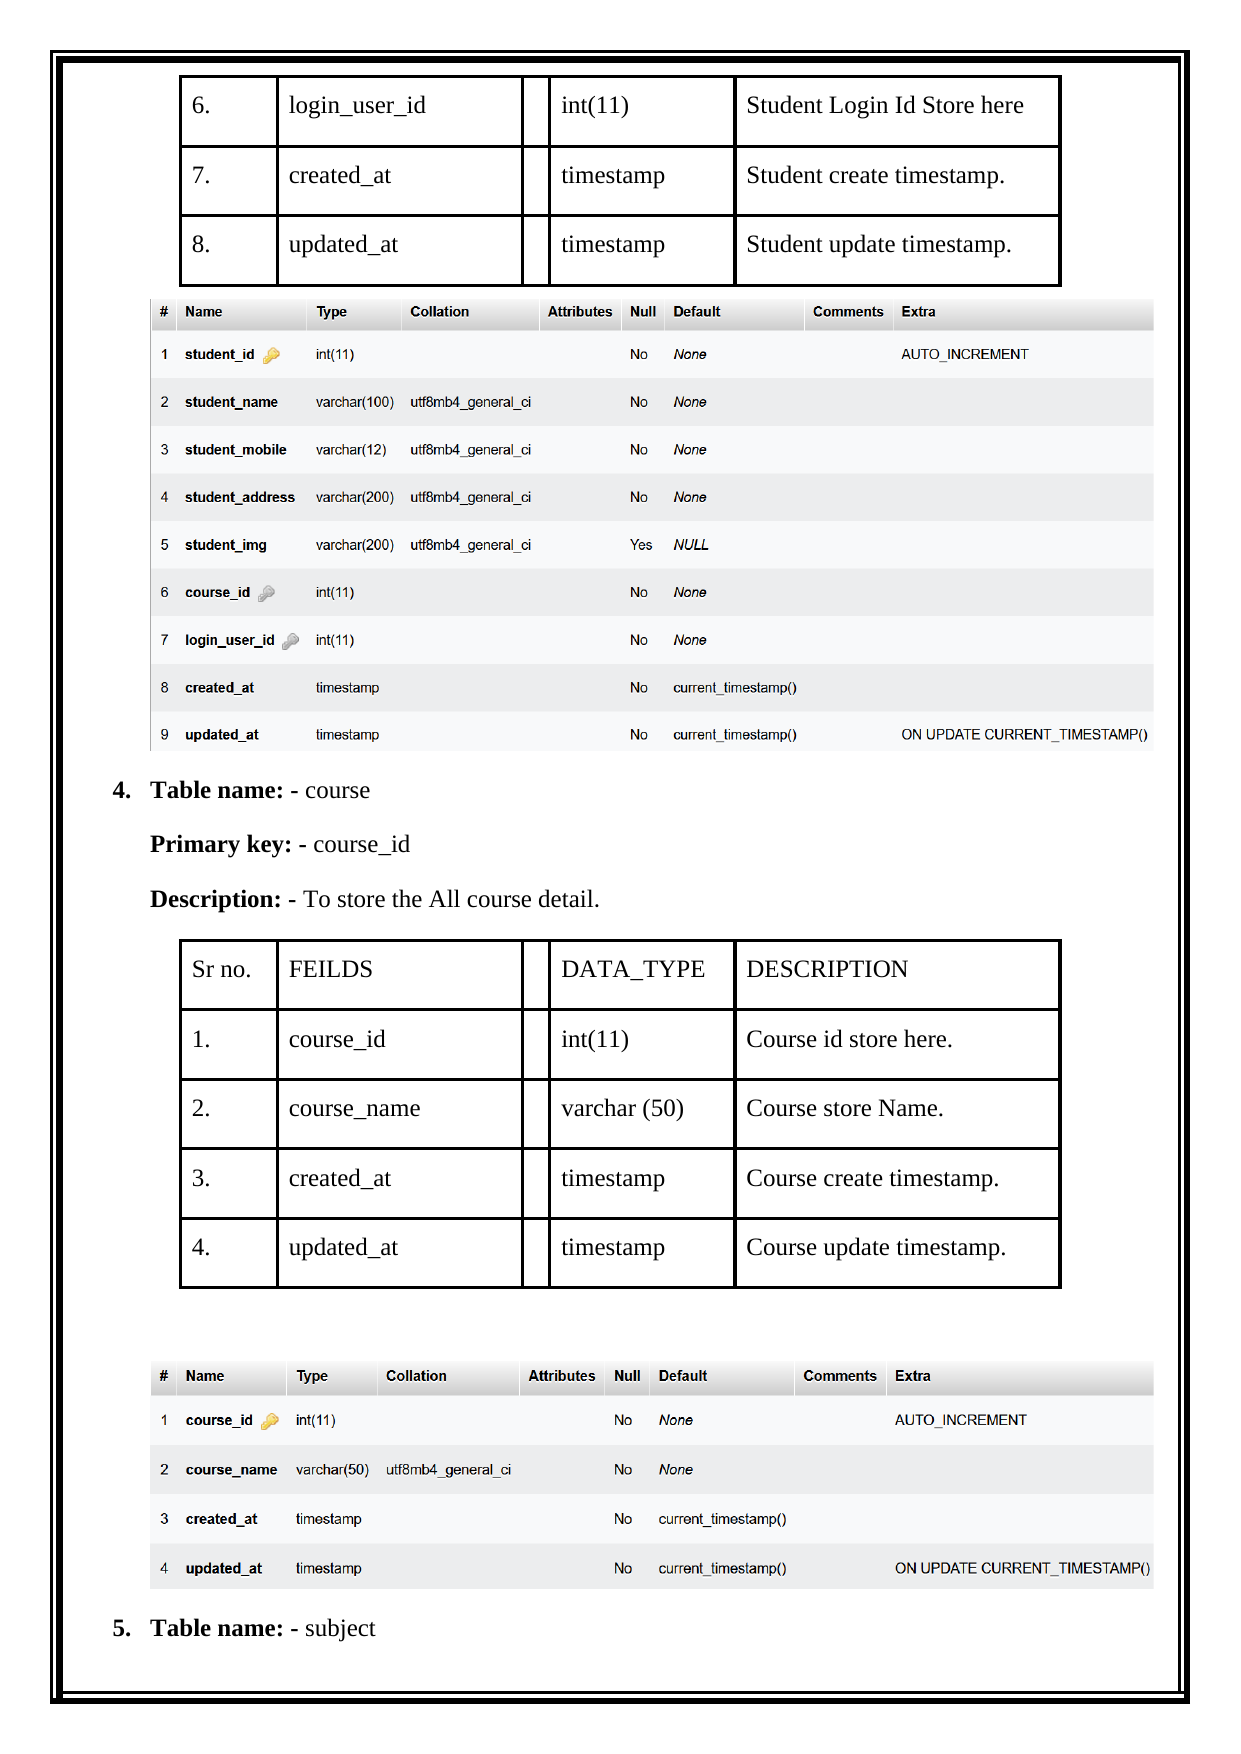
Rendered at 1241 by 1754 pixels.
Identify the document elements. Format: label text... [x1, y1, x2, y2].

table_header Sr no. [182, 942, 276, 1008]
table_cell Student create timestamp. [737, 148, 1058, 214]
table_cell Course create timestamp. [737, 1150, 1058, 1217]
table_cell timestamp [551, 148, 733, 214]
table_cell Student update timestamp. [737, 217, 1058, 283]
table_cell Course store Name. [737, 1081, 1058, 1147]
table_cell timestamp [551, 217, 733, 283]
table_cell [524, 1150, 548, 1217]
table_header DATA_TYPE [551, 942, 733, 1008]
table_cell updated_at [279, 217, 521, 283]
table_header DESCRIPTION [737, 942, 1058, 1008]
table_cell 1. [182, 1011, 276, 1078]
table_cell login_user_id [279, 78, 521, 144]
table_cell updated_at [279, 1220, 521, 1286]
table_cell created_at [279, 1150, 521, 1217]
table_cell 3. [182, 1150, 276, 1217]
table_cell timestamp [551, 1220, 733, 1286]
table_cell [524, 1220, 548, 1286]
table_cell [524, 1081, 548, 1147]
table_cell int(11) [551, 78, 733, 144]
text Primary key: - course_id [112, 829, 1165, 858]
table_cell 2. [182, 1081, 276, 1147]
picture [150, 299, 1154, 751]
text 4. Table name: - course [112, 775, 1165, 804]
table_cell course_id [279, 1011, 521, 1078]
table_header [524, 942, 548, 1008]
table_cell timestamp [551, 1150, 733, 1217]
table_cell [524, 78, 548, 144]
table_cell 7. [182, 148, 276, 214]
text Description: - To store the All course detail. [75, 883, 1165, 913]
table_cell int(11) [551, 1011, 733, 1078]
table_header FEILDS [279, 942, 521, 1008]
table_cell Student Login Id Store here [737, 78, 1058, 144]
table_cell 8. [182, 217, 276, 283]
table_cell [524, 217, 548, 283]
table_cell [524, 148, 548, 214]
picture [150, 1361, 1154, 1589]
text 5. Table name: - subject [112, 1613, 1165, 1642]
table_cell created_at [279, 148, 521, 214]
table_cell course_name [279, 1081, 521, 1147]
table_cell 4. [182, 1220, 276, 1286]
table_cell varchar (50) [551, 1081, 733, 1147]
table_cell 6. [182, 78, 276, 144]
table_cell Course update timestamp. [737, 1220, 1058, 1286]
table_cell [524, 1011, 548, 1078]
table_cell Course id store here. [737, 1011, 1058, 1078]
